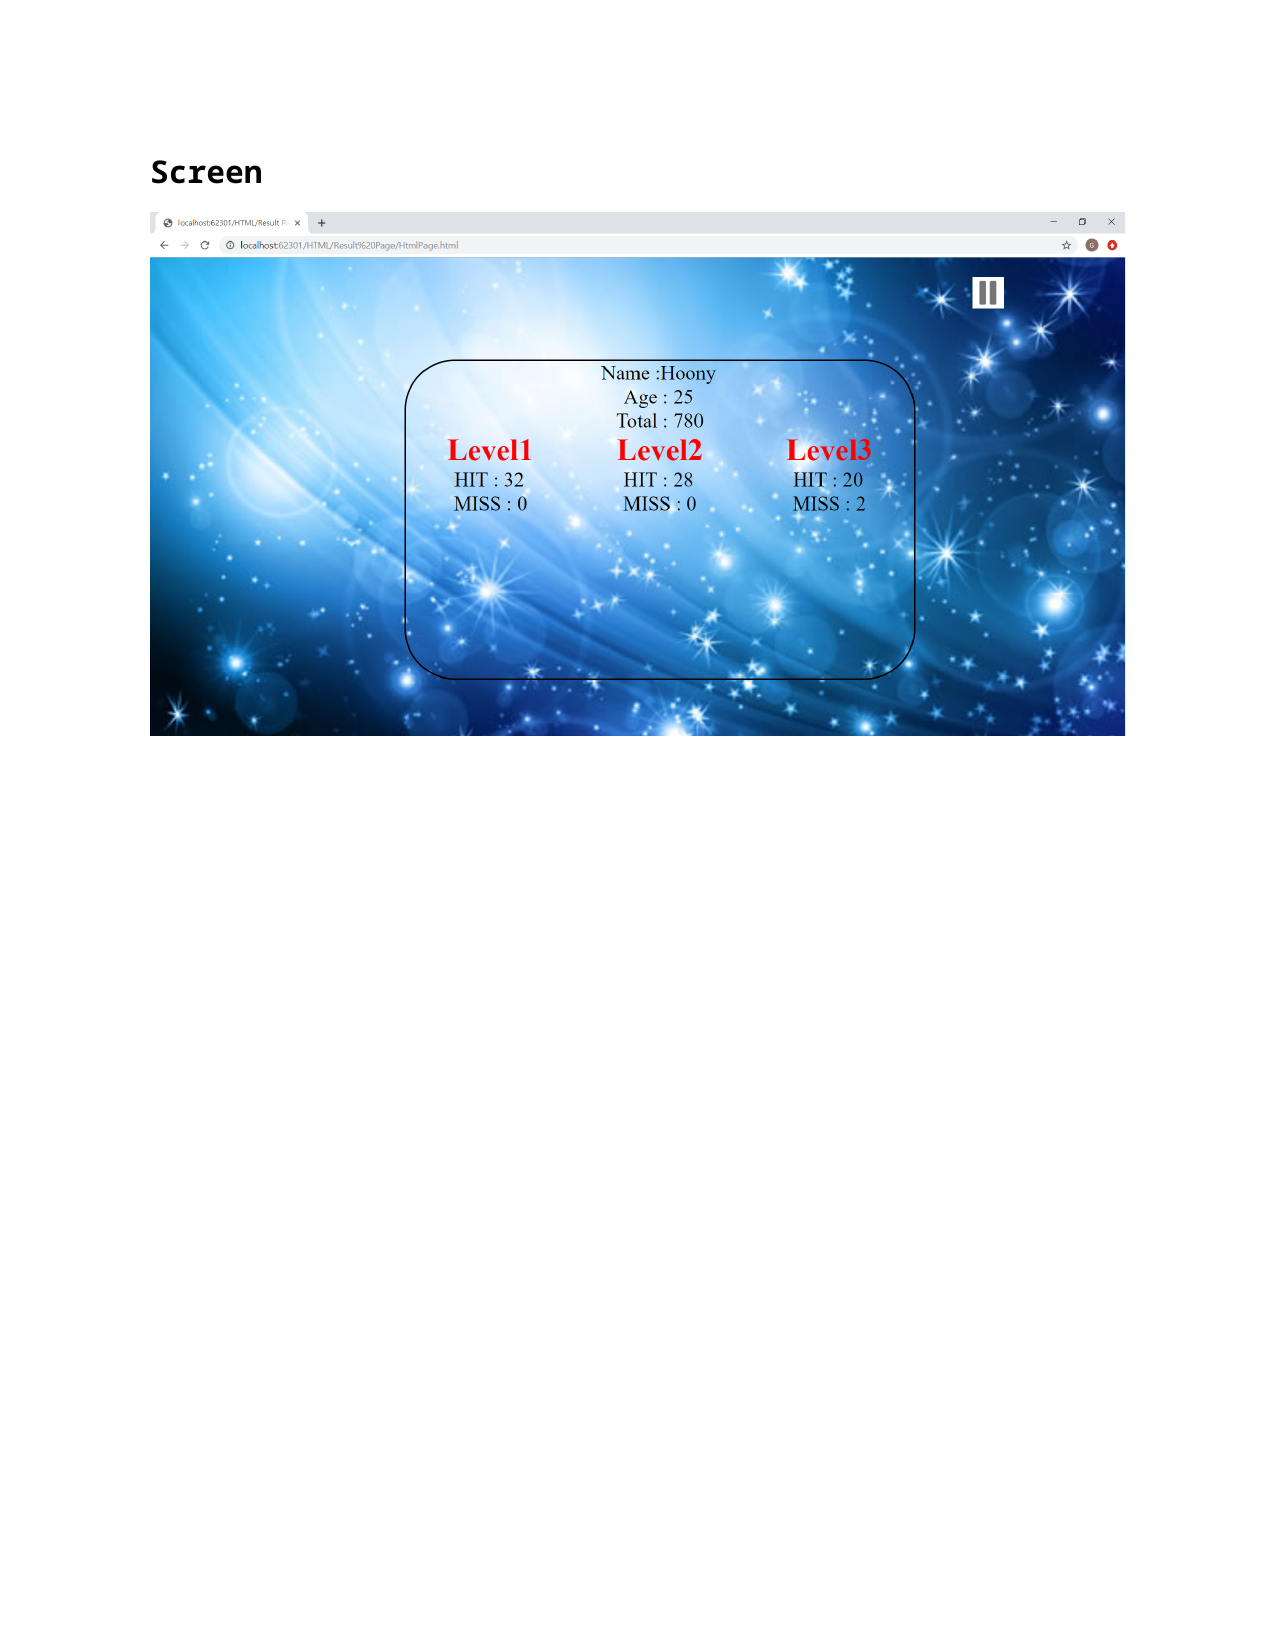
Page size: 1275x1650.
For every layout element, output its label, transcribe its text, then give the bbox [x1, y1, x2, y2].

picture [150, 212, 1125, 736]
text Screen [150, 150, 1125, 193]
